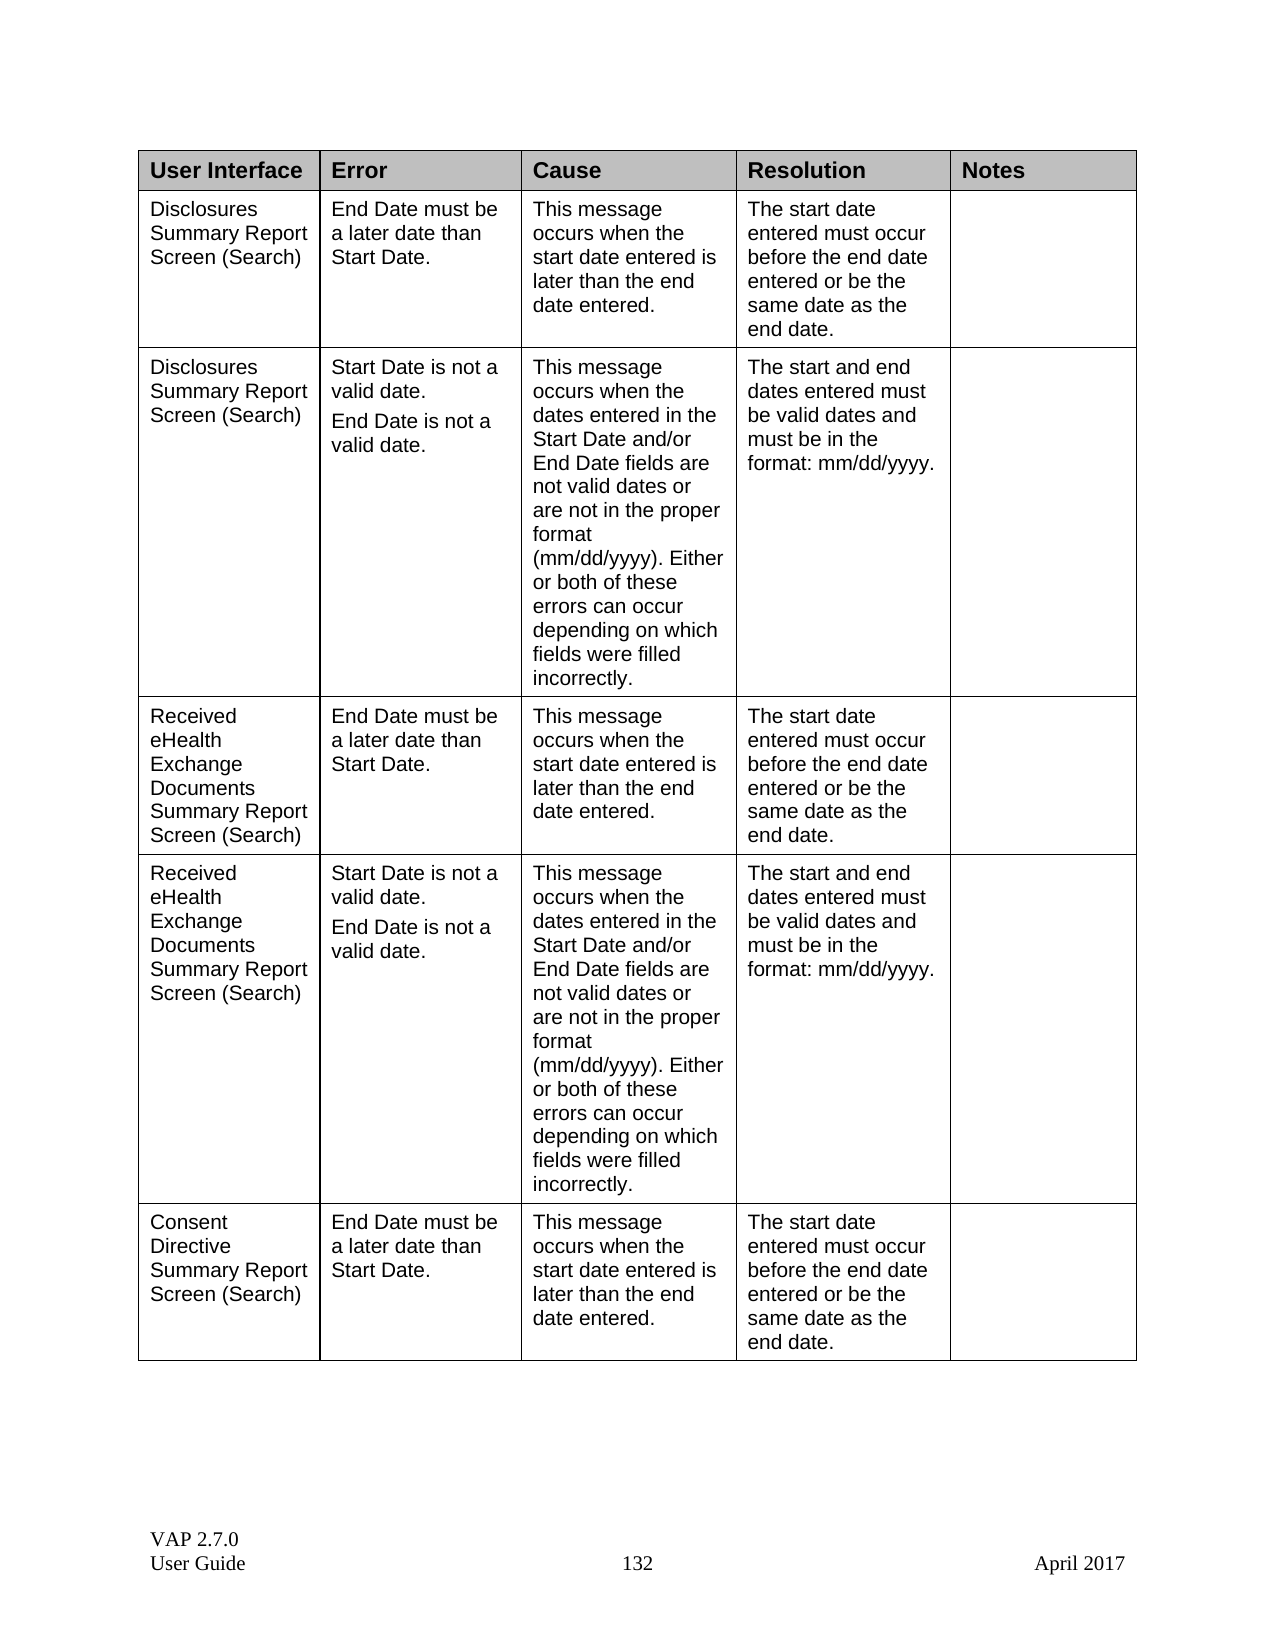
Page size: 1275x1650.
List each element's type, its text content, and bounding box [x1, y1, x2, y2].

table_header Resolution [737, 151, 950, 190]
table_cell The start date entered must occur before the end date entered or be the same date as the end date. [737, 191, 950, 347]
table_header Cause [522, 151, 736, 190]
table_cell [951, 855, 1136, 1202]
table_cell End Date must be a later date than Start Date. [321, 1204, 521, 1360]
table_header Error [321, 151, 521, 190]
table_cell Received eHealth Exchange Documents Summary Report Screen (Search) [139, 697, 319, 853]
table_cell Disclosures Summary Report Screen (Search) [139, 348, 319, 696]
table_cell [951, 697, 1136, 853]
table_cell [951, 1204, 1136, 1360]
table_cell The start and end dates entered must be valid dates and must be in the format: mm/dd/yyyy. [737, 855, 950, 1202]
table_cell The start date entered must occur before the end date entered or be the same date as the end date. [737, 1204, 950, 1360]
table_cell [139, 1204, 319, 1360]
table_cell The start date entered must occur before the end date entered or be the same date as the end date. [737, 697, 950, 853]
table_cell Received eHealth Exchange Documents Summary Report Screen (Search) [139, 855, 319, 1202]
table_cell [951, 348, 1136, 696]
table_cell This message occurs when the start date entered is later than the end date entered. [522, 191, 736, 347]
table_cell End Date must be a later date than Start Date. [321, 191, 521, 347]
table_cell Disclosures Summary Report Screen (Search) [139, 191, 319, 347]
table_header User Interface [139, 151, 319, 190]
table_cell Start Date is not a valid date. End Date is not a valid date. [321, 855, 521, 1202]
table_cell Start Date is not a valid date. End Date is not a valid date. [321, 348, 521, 696]
table_cell [951, 191, 1136, 347]
table_cell This message occurs when the start date entered is later than the end date entered. [522, 1204, 736, 1360]
table_cell End Date must be a later date than Start Date. [321, 697, 521, 853]
table_cell The start and end dates entered must be valid dates and must be in the format: mm/dd/yyyy. [737, 348, 950, 696]
table_cell This message occurs when the start date entered is later than the end date entered. [522, 697, 736, 853]
table_header Notes [951, 151, 1136, 190]
